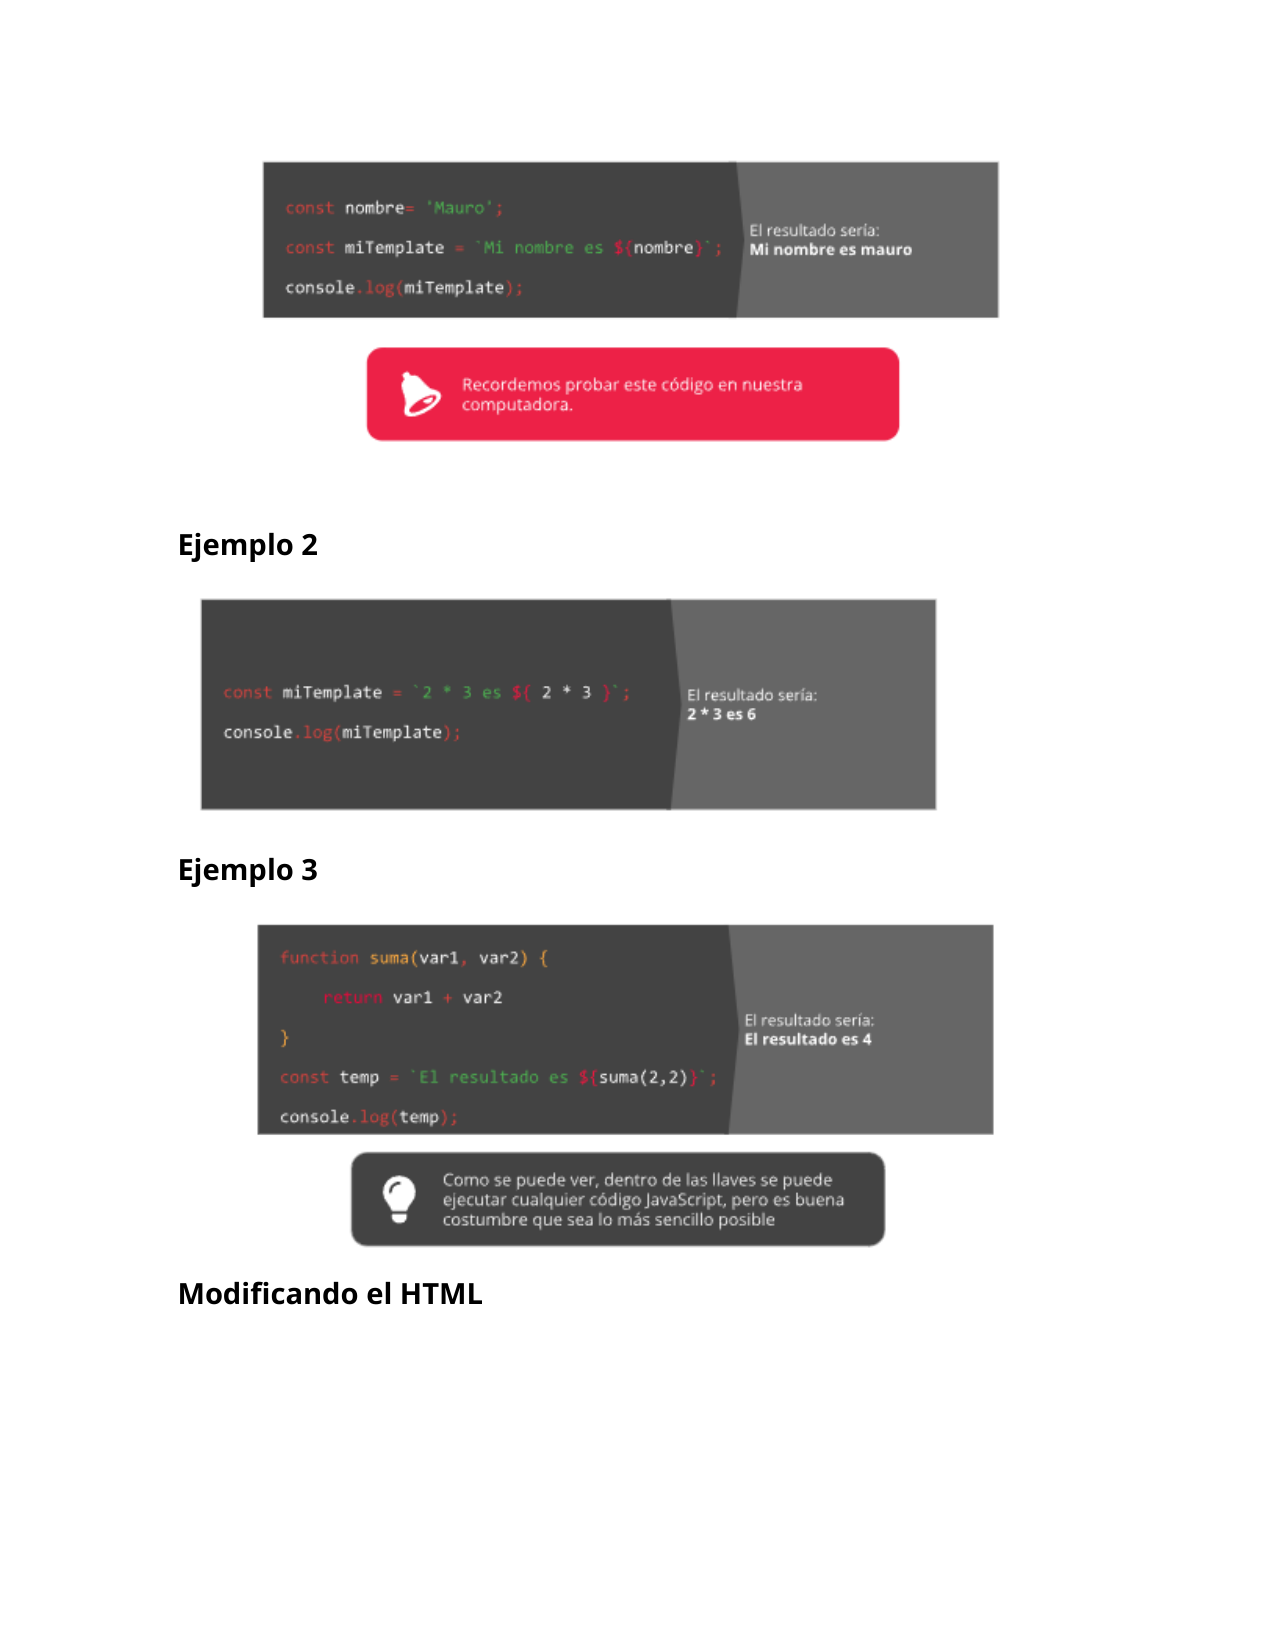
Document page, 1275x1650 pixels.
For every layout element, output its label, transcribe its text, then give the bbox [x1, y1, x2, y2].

text Modificando el HTML [177, 1274, 1098, 1313]
picture [251, 908, 1022, 1254]
text Ejemplo 3 [177, 849, 1098, 889]
text Ejemplo 2 [177, 524, 1098, 563]
picture [177, 583, 956, 831]
picture [251, 147, 1020, 445]
